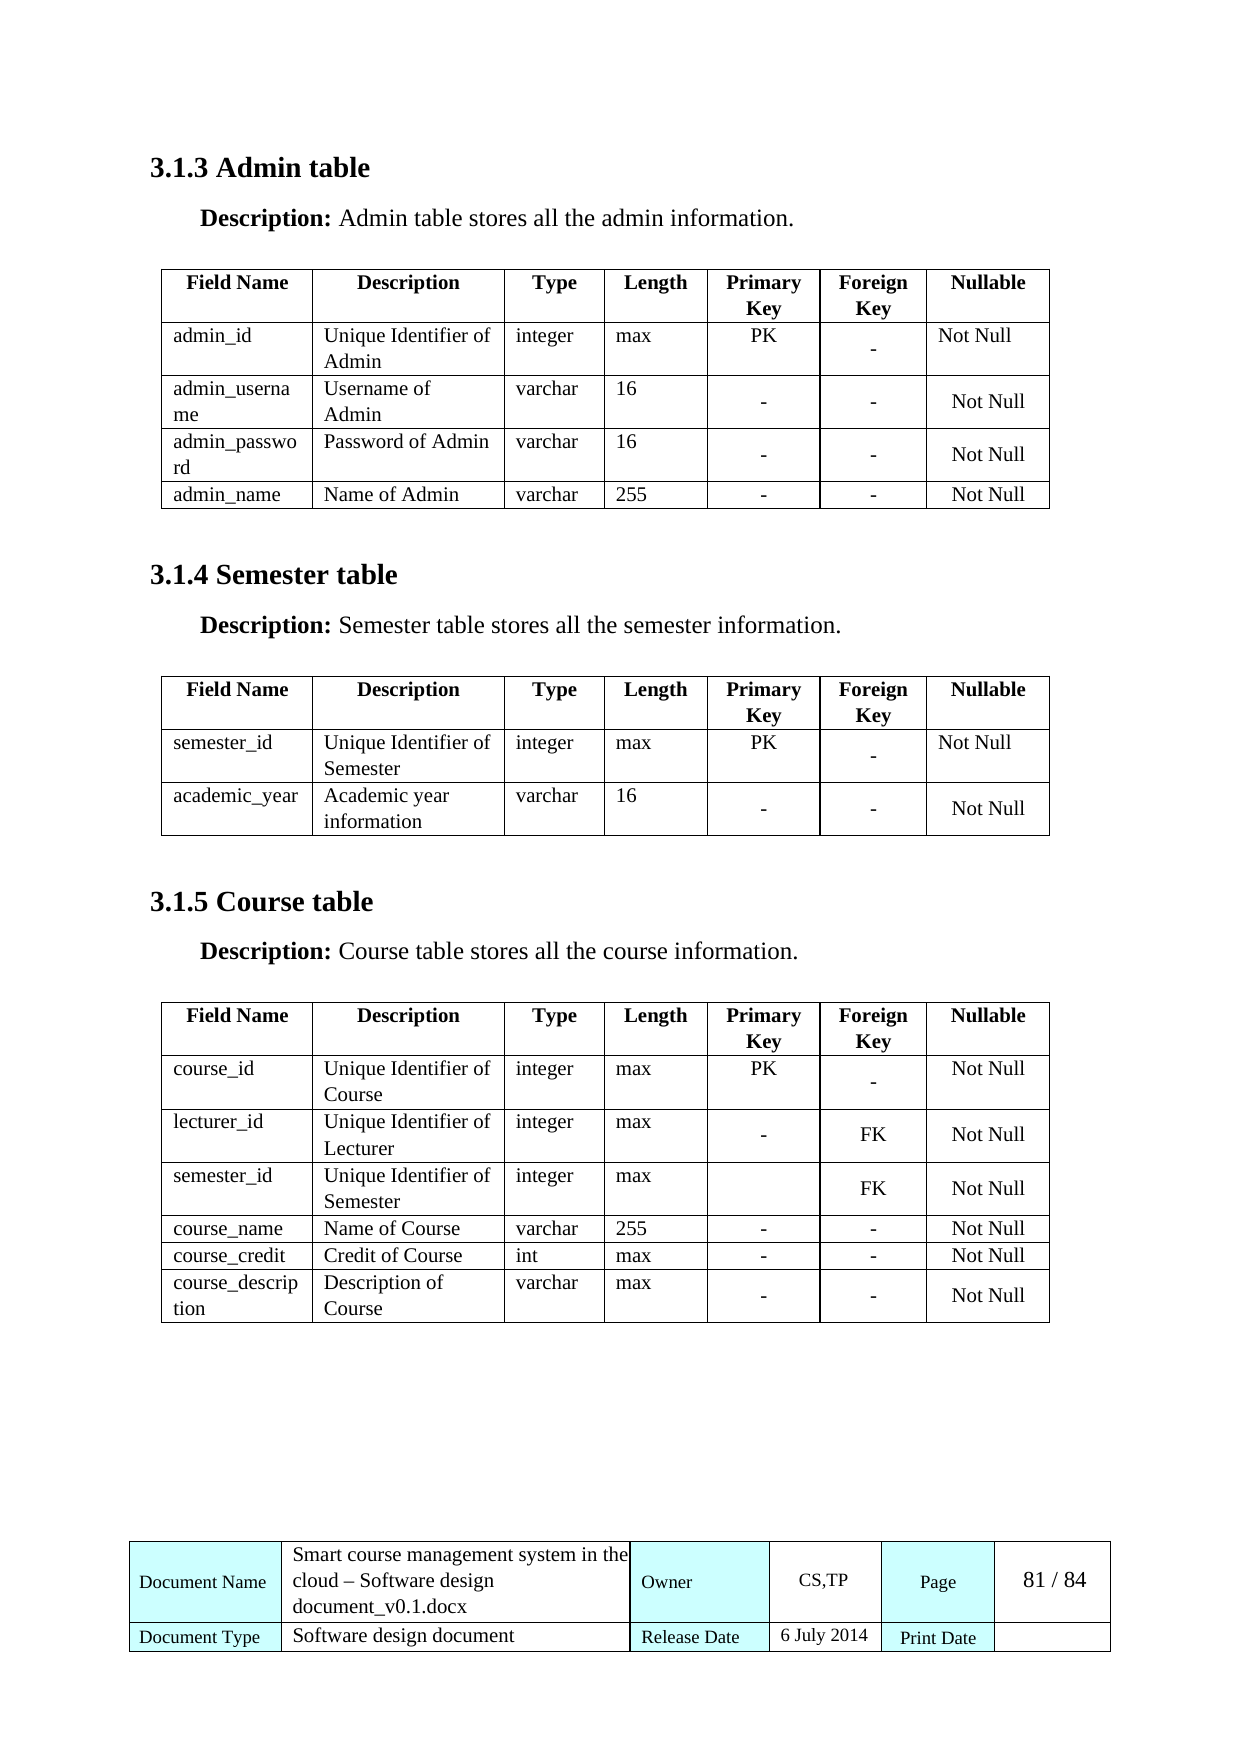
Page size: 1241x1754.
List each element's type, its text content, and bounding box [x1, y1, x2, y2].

text 3.1.5 Course table [150, 884, 1090, 917]
table_header Foreign Key [821, 1003, 926, 1055]
table_cell PK [708, 323, 819, 375]
table_cell - [821, 376, 926, 428]
table_cell 16 [605, 376, 707, 428]
table_cell integer [505, 1056, 604, 1108]
table_cell max [605, 1270, 707, 1322]
text Description: Semester table stores all the semester information. [150, 610, 1090, 638]
table_cell semester_id [162, 1163, 312, 1215]
table_cell - [821, 1216, 926, 1242]
table_cell Unique Identifier of Admin [313, 323, 504, 375]
text Description: Course table stores all the course information. [150, 936, 1090, 965]
table_cell Name of Course [313, 1216, 504, 1242]
table_cell max [605, 1243, 707, 1269]
table_cell Unique Identifier of Semester [313, 1163, 504, 1215]
table_cell - [821, 1243, 926, 1269]
text 3.1.3 Admin table [150, 150, 1090, 183]
table_cell - [708, 429, 819, 481]
table_cell max [605, 1110, 707, 1162]
table_cell PK [708, 1056, 819, 1108]
table_cell - [708, 783, 819, 835]
table_cell admin_name [162, 482, 312, 508]
table_cell - [708, 1243, 819, 1269]
table_cell - [821, 783, 926, 835]
table_cell semester_id [162, 730, 312, 782]
table_cell Not Null [927, 482, 1049, 508]
table_cell 255 [605, 482, 707, 508]
table_cell Not Null [927, 730, 1049, 782]
table_cell Username of Admin [313, 376, 504, 428]
table_cell int [505, 1243, 604, 1269]
table_header Length [605, 1003, 707, 1055]
table_header Field Name [162, 270, 312, 322]
table_cell varchar [505, 1216, 604, 1242]
table_cell Not Null [927, 323, 1049, 375]
table_header Foreign Key [821, 270, 926, 322]
table_cell Not Null [927, 376, 1049, 428]
table_cell 16 [605, 429, 707, 481]
table_header Description [313, 677, 504, 729]
table_cell course_name [162, 1216, 312, 1242]
table_cell academic_year [162, 783, 312, 835]
table_cell - [708, 1216, 819, 1242]
table_cell max [605, 730, 707, 782]
table_cell - [708, 482, 819, 508]
table_cell varchar [505, 783, 604, 835]
table_cell varchar [505, 376, 604, 428]
table_header Nullable [927, 1003, 1049, 1055]
table_cell PK [708, 730, 819, 782]
table_cell varchar [505, 482, 604, 508]
table_cell Unique Identifier of Semester [313, 730, 504, 782]
table_cell - [708, 1270, 819, 1322]
table_cell Description of Course [313, 1270, 504, 1322]
table_cell - [821, 482, 926, 508]
text Description: Admin table stores all the admin information. [150, 203, 1090, 232]
table_header Primary Key [708, 270, 819, 322]
table_cell - [708, 376, 819, 428]
table_cell varchar [505, 429, 604, 481]
table_header Type [505, 677, 604, 729]
table_cell varchar [505, 1270, 604, 1322]
table_cell Not Null [927, 1110, 1049, 1162]
table_cell integer [505, 1110, 604, 1162]
table_header Primary Key [708, 1003, 819, 1055]
table_cell Not Null [927, 1216, 1049, 1242]
table_cell integer [505, 323, 604, 375]
table_cell Password of Admin [313, 429, 504, 481]
table_cell - [708, 1110, 819, 1162]
table_cell Academic year information [313, 783, 504, 835]
text 3.1.4 Semester table [150, 557, 1090, 591]
table_cell integer [505, 1163, 604, 1215]
table_cell Not Null [927, 783, 1049, 835]
table_cell lecturer_id [162, 1110, 312, 1162]
table_cell FK [821, 1163, 926, 1215]
table_header Nullable [927, 677, 1049, 729]
table_header Description [313, 1003, 504, 1055]
table_cell 255 [605, 1216, 707, 1242]
table_cell Not Null [927, 1270, 1049, 1322]
table_cell [708, 1163, 819, 1215]
table_cell course_credit [162, 1243, 312, 1269]
table_cell Not Null [927, 1163, 1049, 1215]
table_cell max [605, 1056, 707, 1108]
table_cell 16 [605, 783, 707, 835]
table_header Primary Key [708, 677, 819, 729]
table_cell - [821, 730, 926, 782]
table_cell Not Null [927, 429, 1049, 481]
table_cell Not Null [927, 1056, 1049, 1108]
table_cell Unique Identifier of Lecturer [313, 1110, 504, 1162]
table_cell FK [821, 1110, 926, 1162]
table_header Description [313, 270, 504, 322]
table_cell Not Null [927, 1243, 1049, 1269]
table_cell - [821, 323, 926, 375]
table_cell admin_password [162, 429, 312, 481]
table_cell - [821, 1056, 926, 1108]
table_cell Name of Admin [313, 482, 504, 508]
table_cell course_description [162, 1270, 312, 1322]
table_header Type [505, 1003, 604, 1055]
table_cell integer [505, 730, 604, 782]
table_header Nullable [927, 270, 1049, 322]
table_cell max [605, 323, 707, 375]
table_cell admin_username [162, 376, 312, 428]
table_header Field Name [162, 1003, 312, 1055]
table_cell max [605, 1163, 707, 1215]
table_cell - [821, 1270, 926, 1322]
table_cell - [821, 429, 926, 481]
table_cell admin_id [162, 323, 312, 375]
table_cell course_id [162, 1056, 312, 1108]
table_header Length [605, 270, 707, 322]
table_cell Unique Identifier of Course [313, 1056, 504, 1108]
table_header Type [505, 270, 604, 322]
table_header Length [605, 677, 707, 729]
table_cell Credit of Course [313, 1243, 504, 1269]
table_header Field Name [162, 677, 312, 729]
table_header Foreign Key [821, 677, 926, 729]
